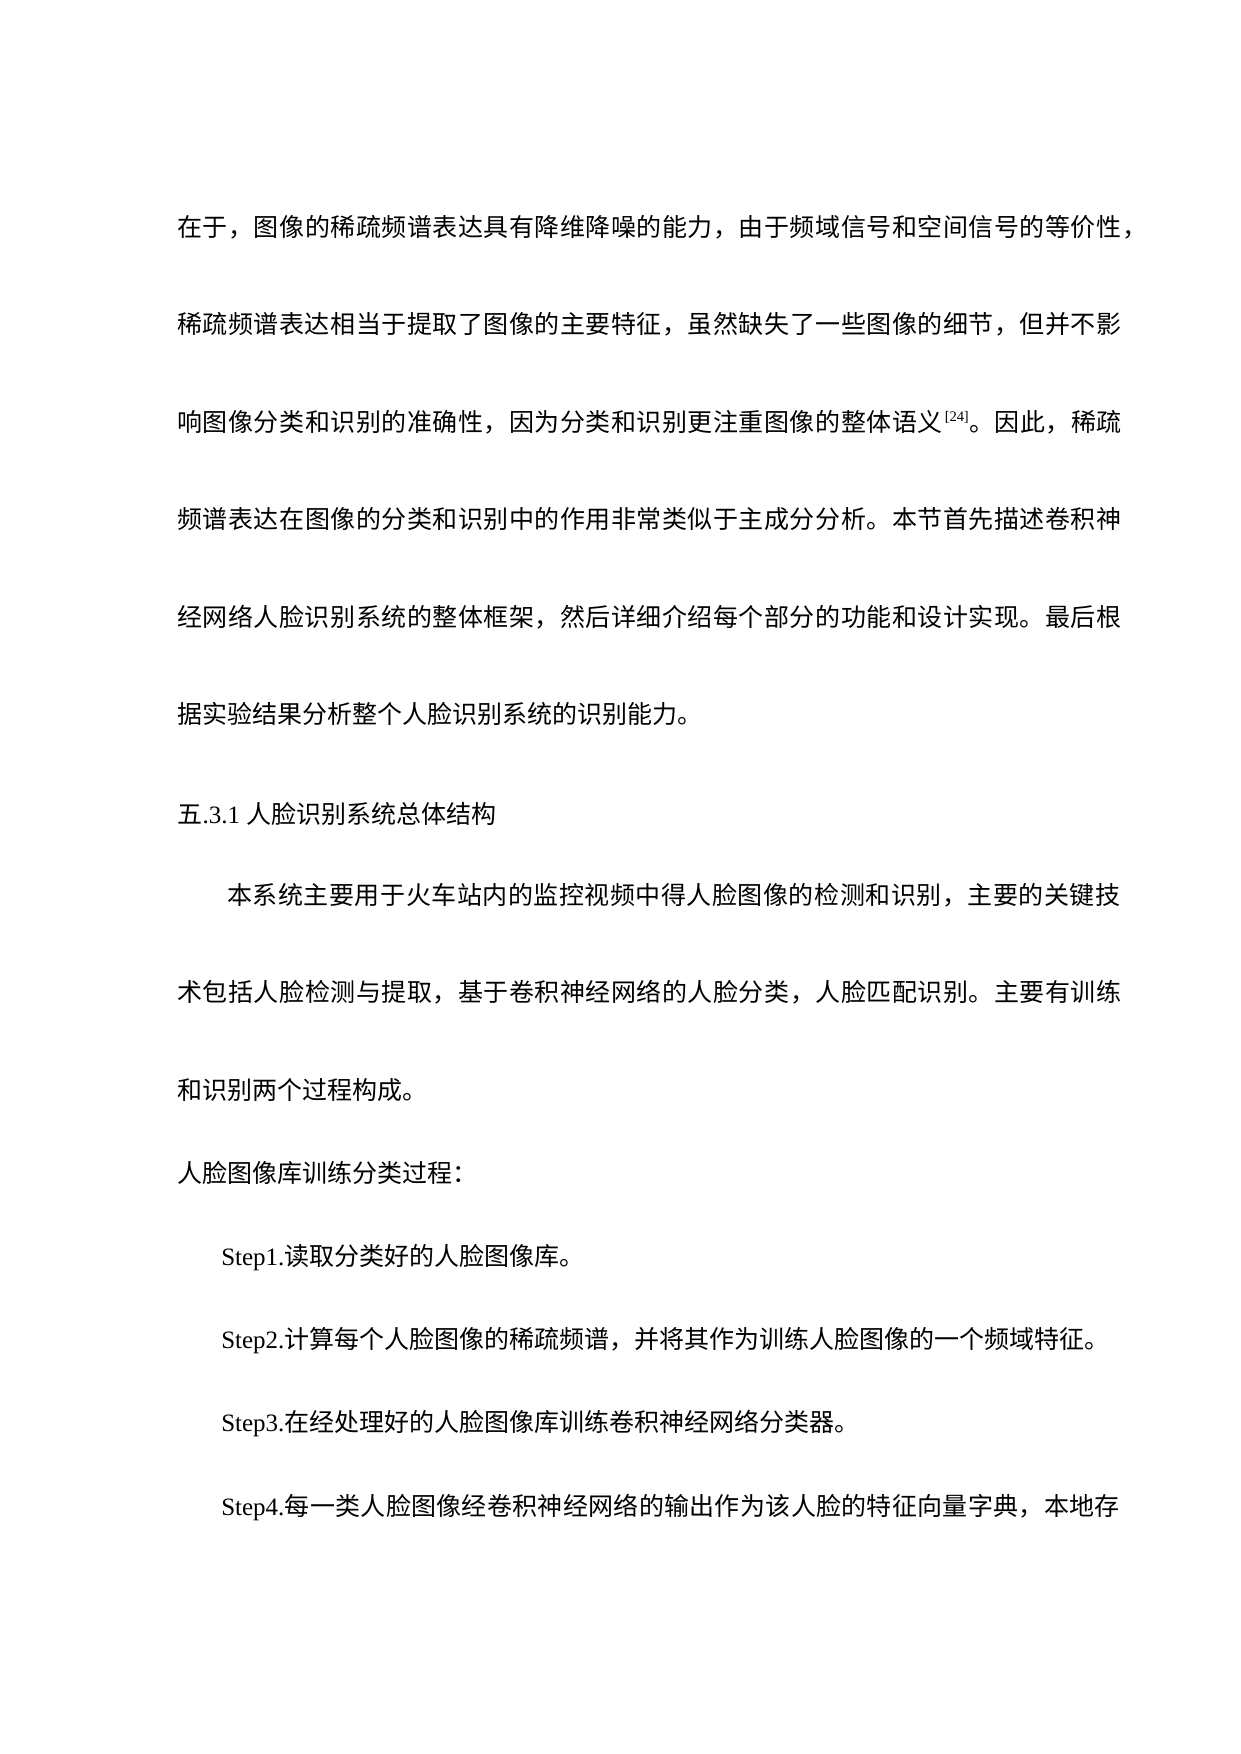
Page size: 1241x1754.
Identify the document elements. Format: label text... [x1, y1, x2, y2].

text 人脸图像库训练分类过程： [177, 1139, 1122, 1204]
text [177, 193, 1122, 745]
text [200, 1472, 1122, 1537]
text Step1.读取分类好的人脸图像库。 [200, 1222, 1122, 1287]
text Step3.在经处理好的人脸图像库训练卷积神经网络分类器。 [200, 1388, 1122, 1453]
subtitle 人脸识别系统总体结构 [177, 780, 1122, 845]
text Step2.计算每个人脸图像的稀疏频谱，并将其作为训练人脸图像的一个频域特征。 [200, 1305, 1122, 1370]
text 本系统主要用于火车站内的监控视频中得人脸图像的检测和识别，主要的关键技术包括人脸检测与提取，基于卷积神经网络的人脸分类，人脸匹配识别。主要有训练和识别两个过程构成。 [177, 861, 1122, 1121]
